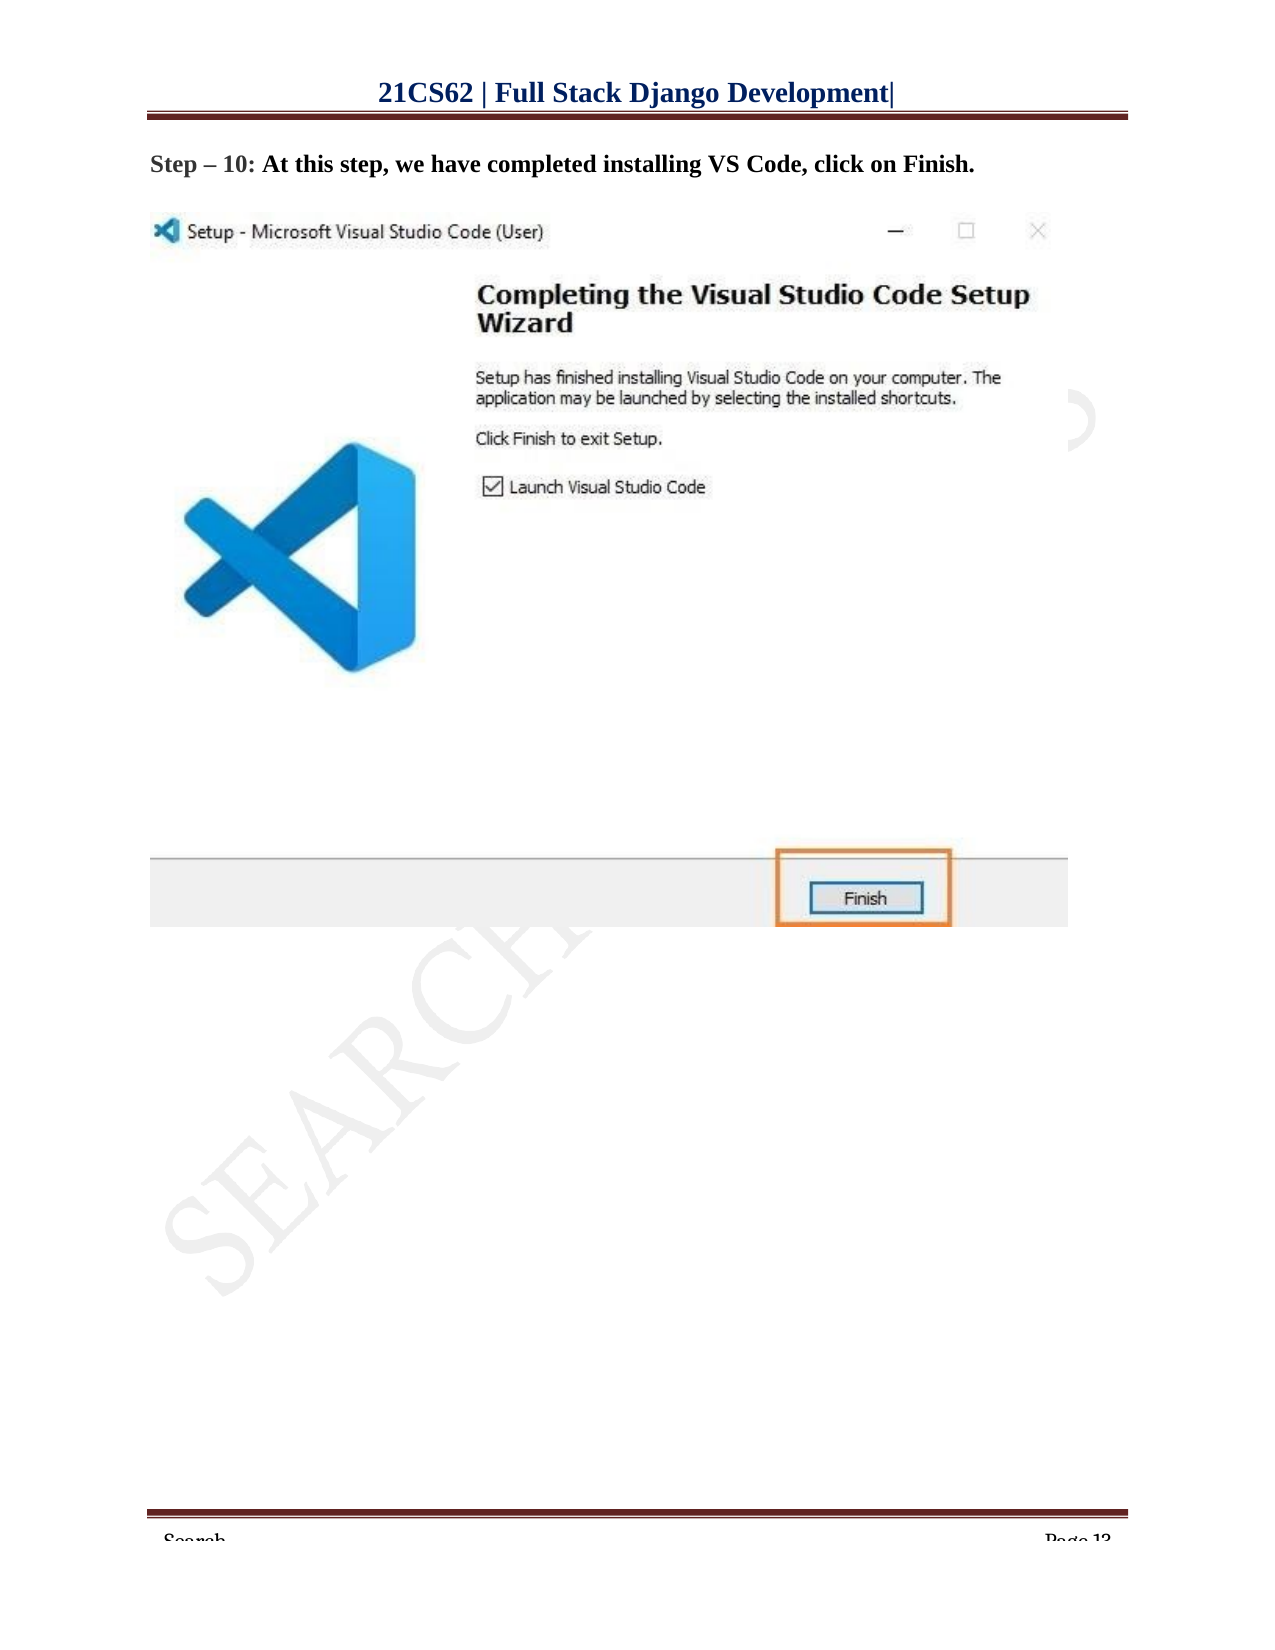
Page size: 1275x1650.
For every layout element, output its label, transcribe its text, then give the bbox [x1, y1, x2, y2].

picture [150, 212, 1096, 1297]
text Step – 10: At this step, we have completed installing VS Code, click on Finish. [150, 149, 1179, 177]
